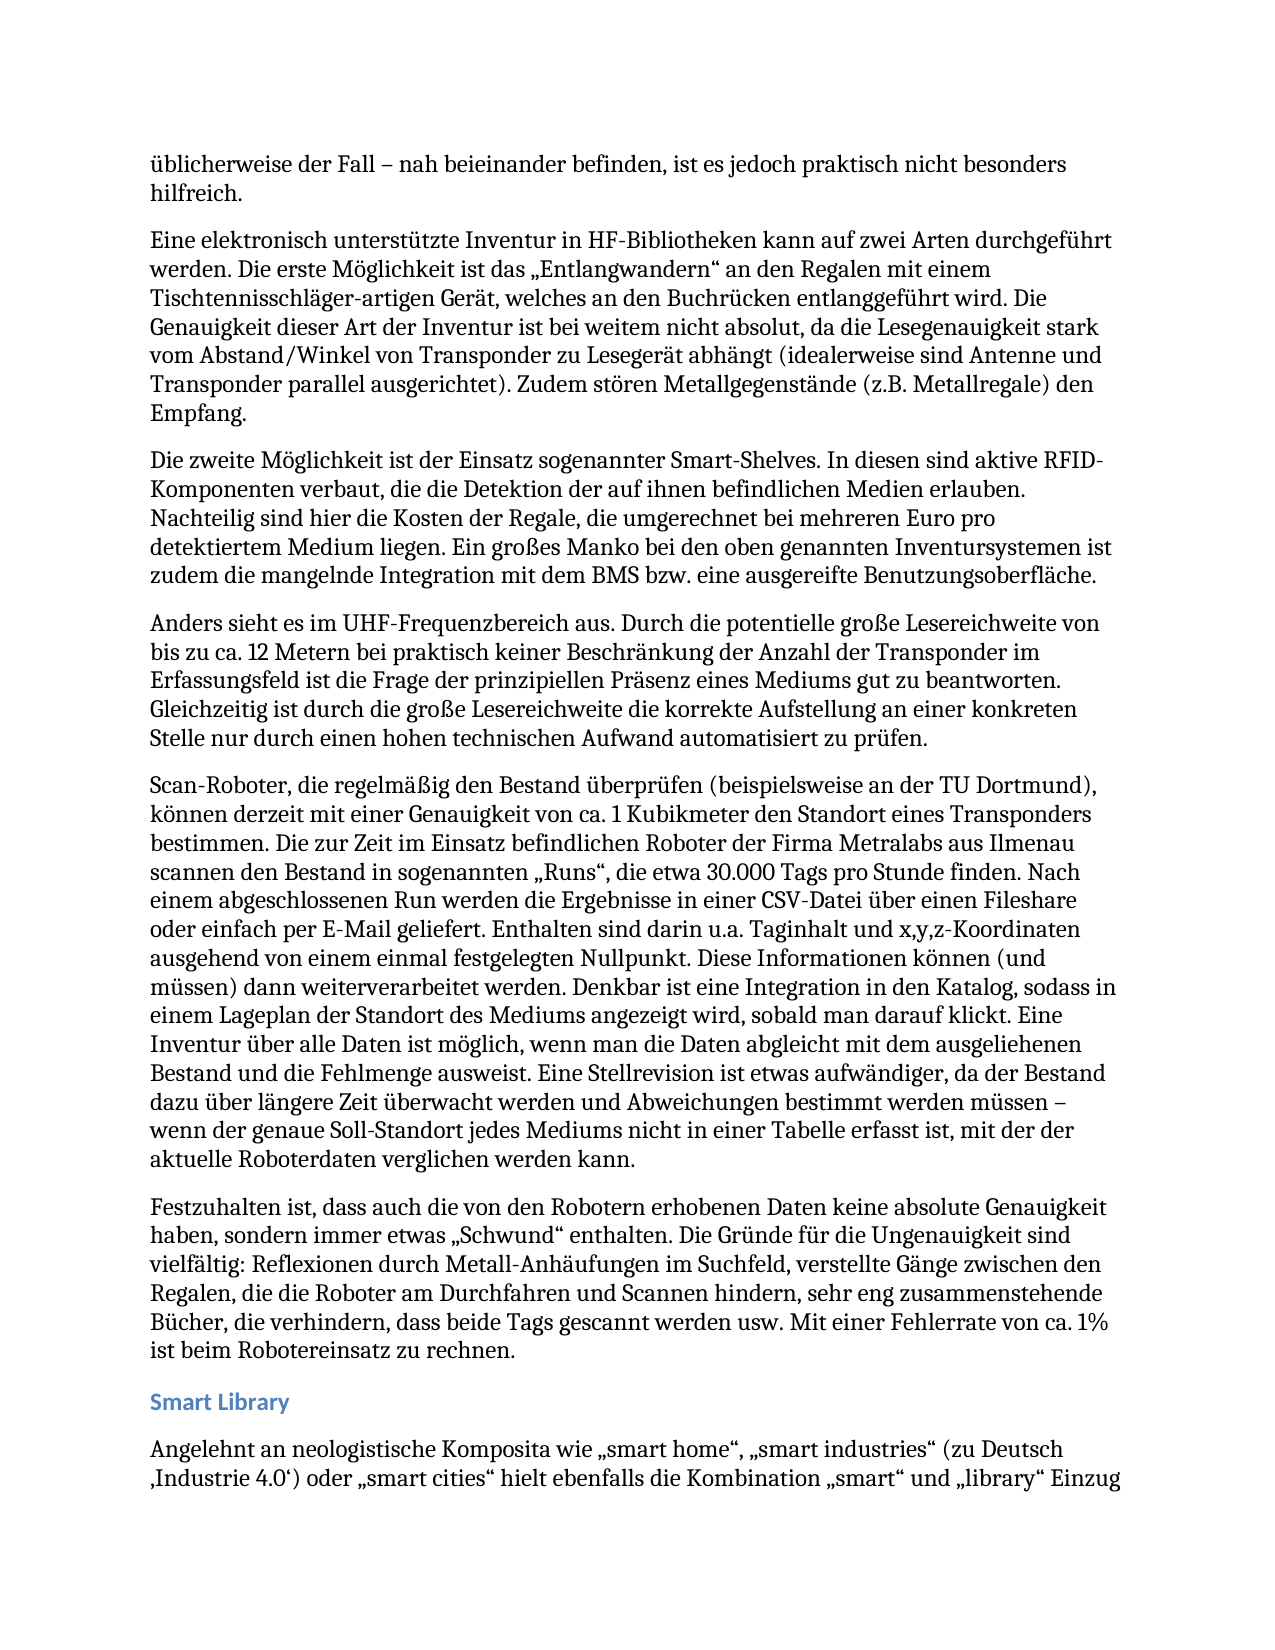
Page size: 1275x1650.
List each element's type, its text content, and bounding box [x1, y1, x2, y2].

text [150, 1435, 1125, 1493]
text Anders sieht es im UHF-Frequenzbereich aus. Durch die potentielle große Lesereichweite von bis zu ca. 12 Metern bei praktisch keiner Beschränkung der Anzahl der Transponder im Erfassungsfeld ist die Frage der prinzipiellen Präsenz eines Mediums gut zu beantworten. Gleichzeitig ist durch die große Lesereichweite die korrekte Aufstellung an einer konkreten Stelle nur durch einen hohen technischen Aufwand automatisiert zu prüfen. [150, 609, 1125, 752]
text Die zweite Möglichkeit ist der Einsatz sogenannter Smart-Shelves. In diesen sind aktive RFID-Komponenten verbaut, die die Detektion der auf ihnen befindlichen Medien erlauben. Nachteilig sind hier die Kosten der Regale, die umgerechnet bei mehreren Euro pro detektiertem Medium liegen. Ein großes Manko bei den oben genannten Inventursystemen ist zudem die mangelnde Integration mit dem BMS bzw. eine ausgereifte Benutzungsoberfläche. [150, 446, 1125, 590]
text Scan-Roboter, die regelmäßig den Bestand überprüfen (beispielsweise an der TU Dortmund), können derzeit mit einer Genauigkeit von ca. 1 Kubikmeter den Standort eines Transponders bestimmen. Die zur Zeit im Einsatz befindlichen Roboter der Firma Metralabs aus Ilmenau scannen den Bestand in sogenannten „Runs“, die etwa 30.000 Tags pro Stunde finden. Nach einem abgeschlossenen Run werden die Ergebnisse in einer CSV-Datei über einen Fileshare oder einfach per E-Mail geliefert. Enthalten sind darin u.a. Taginhalt und x,y,z-Koordinaten ausgehend von einem einmal festgelegten Nullpunkt. Diese Informationen können (und müssen) dann weiterverarbeitet werden. Denkbar ist eine Integration in den Katalog, sodass in einem Lageplan der Standort des Mediums angezeigt wird, sobald man darauf klickt. Eine Inventur über alle Daten ist möglich, wenn man die Daten abgleicht mit dem ausgeliehenen Bestand und die Fehlmenge ausweist. Eine Stellrevision ist etwas aufwändiger, da der Bestand dazu über längere Zeit überwacht werden und Abweichungen bestimmt werden müssen – wenn der genaue Soll-Standort jedes Mediums nicht in einer Tabelle erfasst ist, mit der der aktuelle Roboterdaten verglichen werden kann. [150, 771, 1125, 1174]
text Festzuhalten ist, dass auch die von den Robotern erhobenen Daten keine absolute Genauigkeit haben, sondern immer etwas „Schwund“ enthalten. Die Gründe für die Ungenauigkeit sind vielfältig: Reflexionen durch Metall-Anhäufungen im Suchfeld, verstellte Gänge zwischen den Regalen, die die Roboter am Durchfahren und Scannen hindern, sehr eng zusammenstehende Bücher, die verhindern, dass beide Tags gescannt werden usw. Mit einer Fehlerrate von ca. 1% ist beim Robotereinsatz zu rechnen. [150, 1192, 1125, 1365]
subtitle Smart Library [150, 1386, 1125, 1416]
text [150, 150, 1125, 207]
text Eine elektronisch unterstützte Inventur in HF-Bibliotheken kann auf zwei Arten durchgeführt werden. Die erste Möglichkeit ist das „Entlangwandern“ an den Regalen mit einem Tischtennisschläger-artigen Gerät, welches an den Buchrücken entlanggeführt wird. Die Genauigkeit dieser Art der Inventur ist bei weitem nicht absolut, da die Lesegenauigkeit stark vom Abstand/Winkel von Transponder zu Lesegerät abhängt (idealerweise sind Antenne und Transponder parallel ausgerichtet). Zudem stören Metallgegenstände (z.B. Metallregale) den Empfang. [150, 226, 1125, 427]
